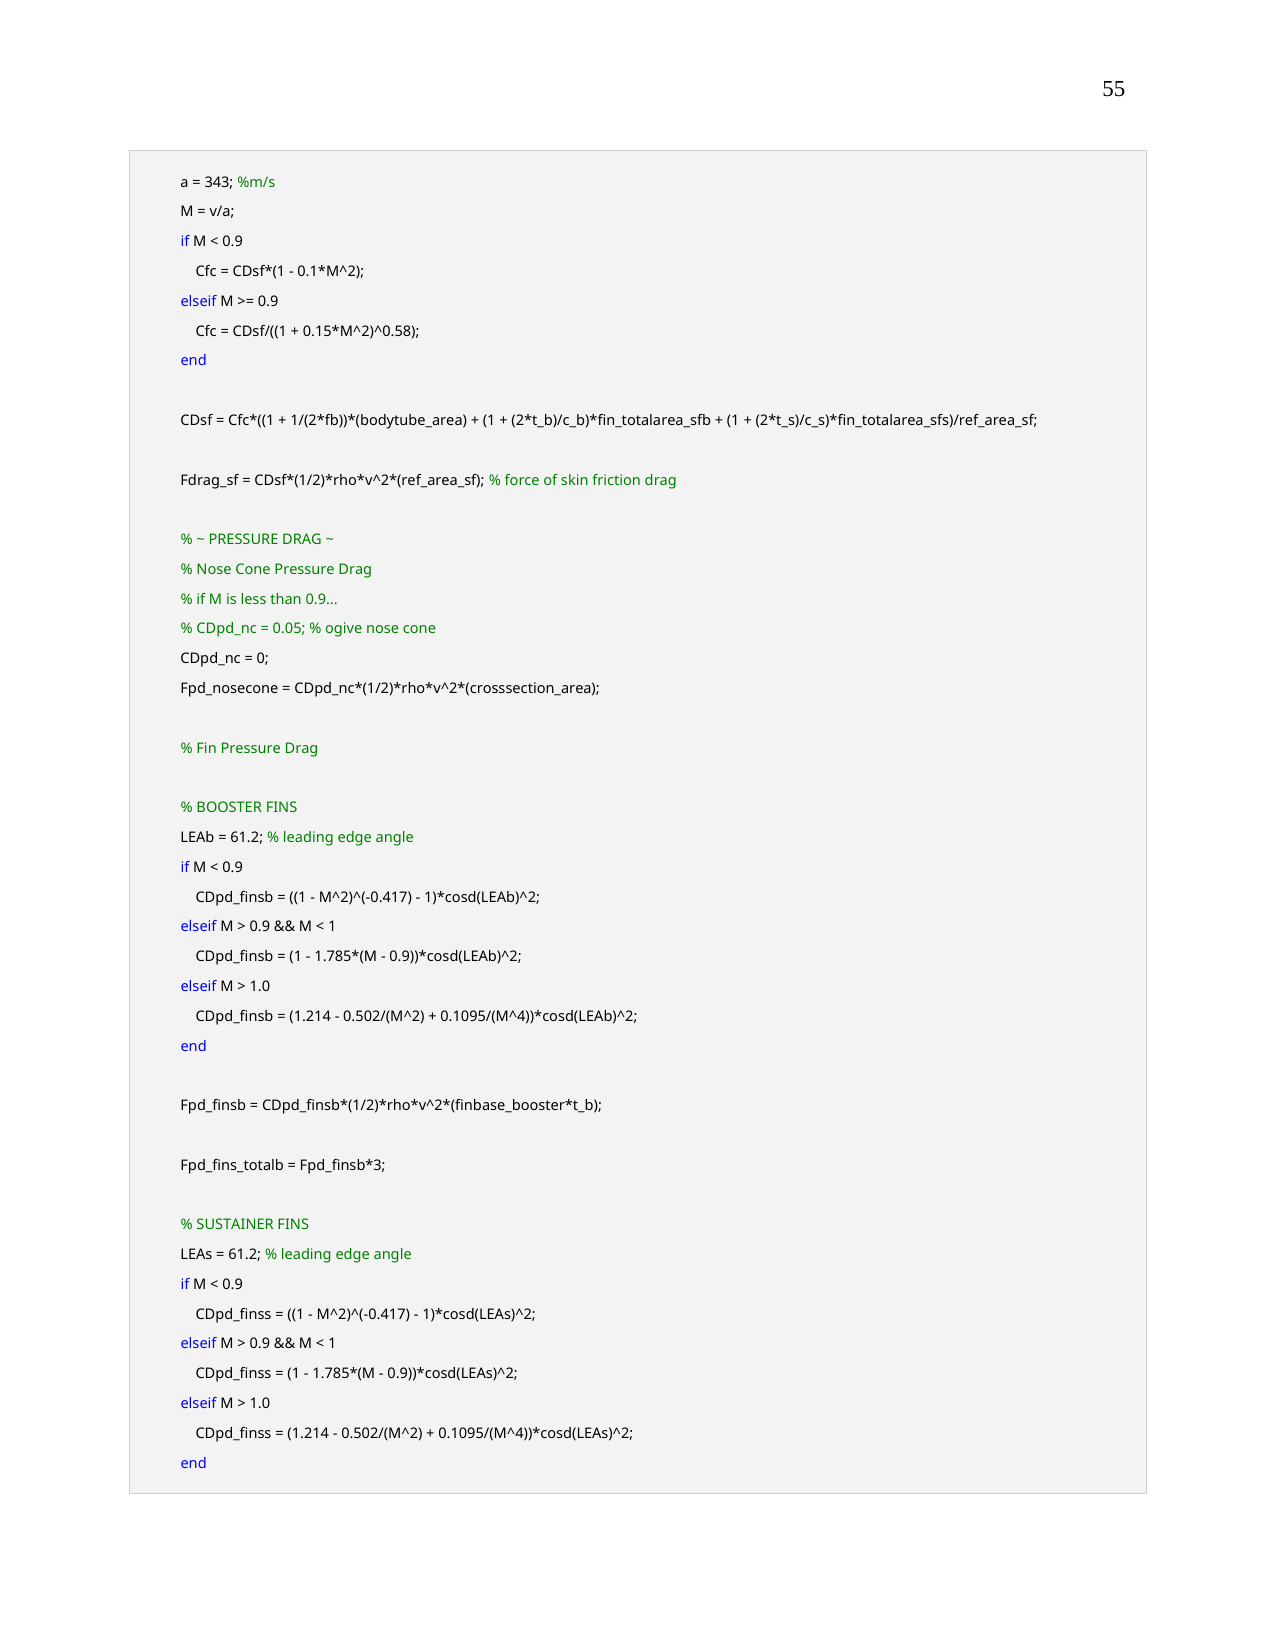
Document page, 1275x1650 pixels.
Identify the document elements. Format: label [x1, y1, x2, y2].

text [130, 151, 1146, 1493]
